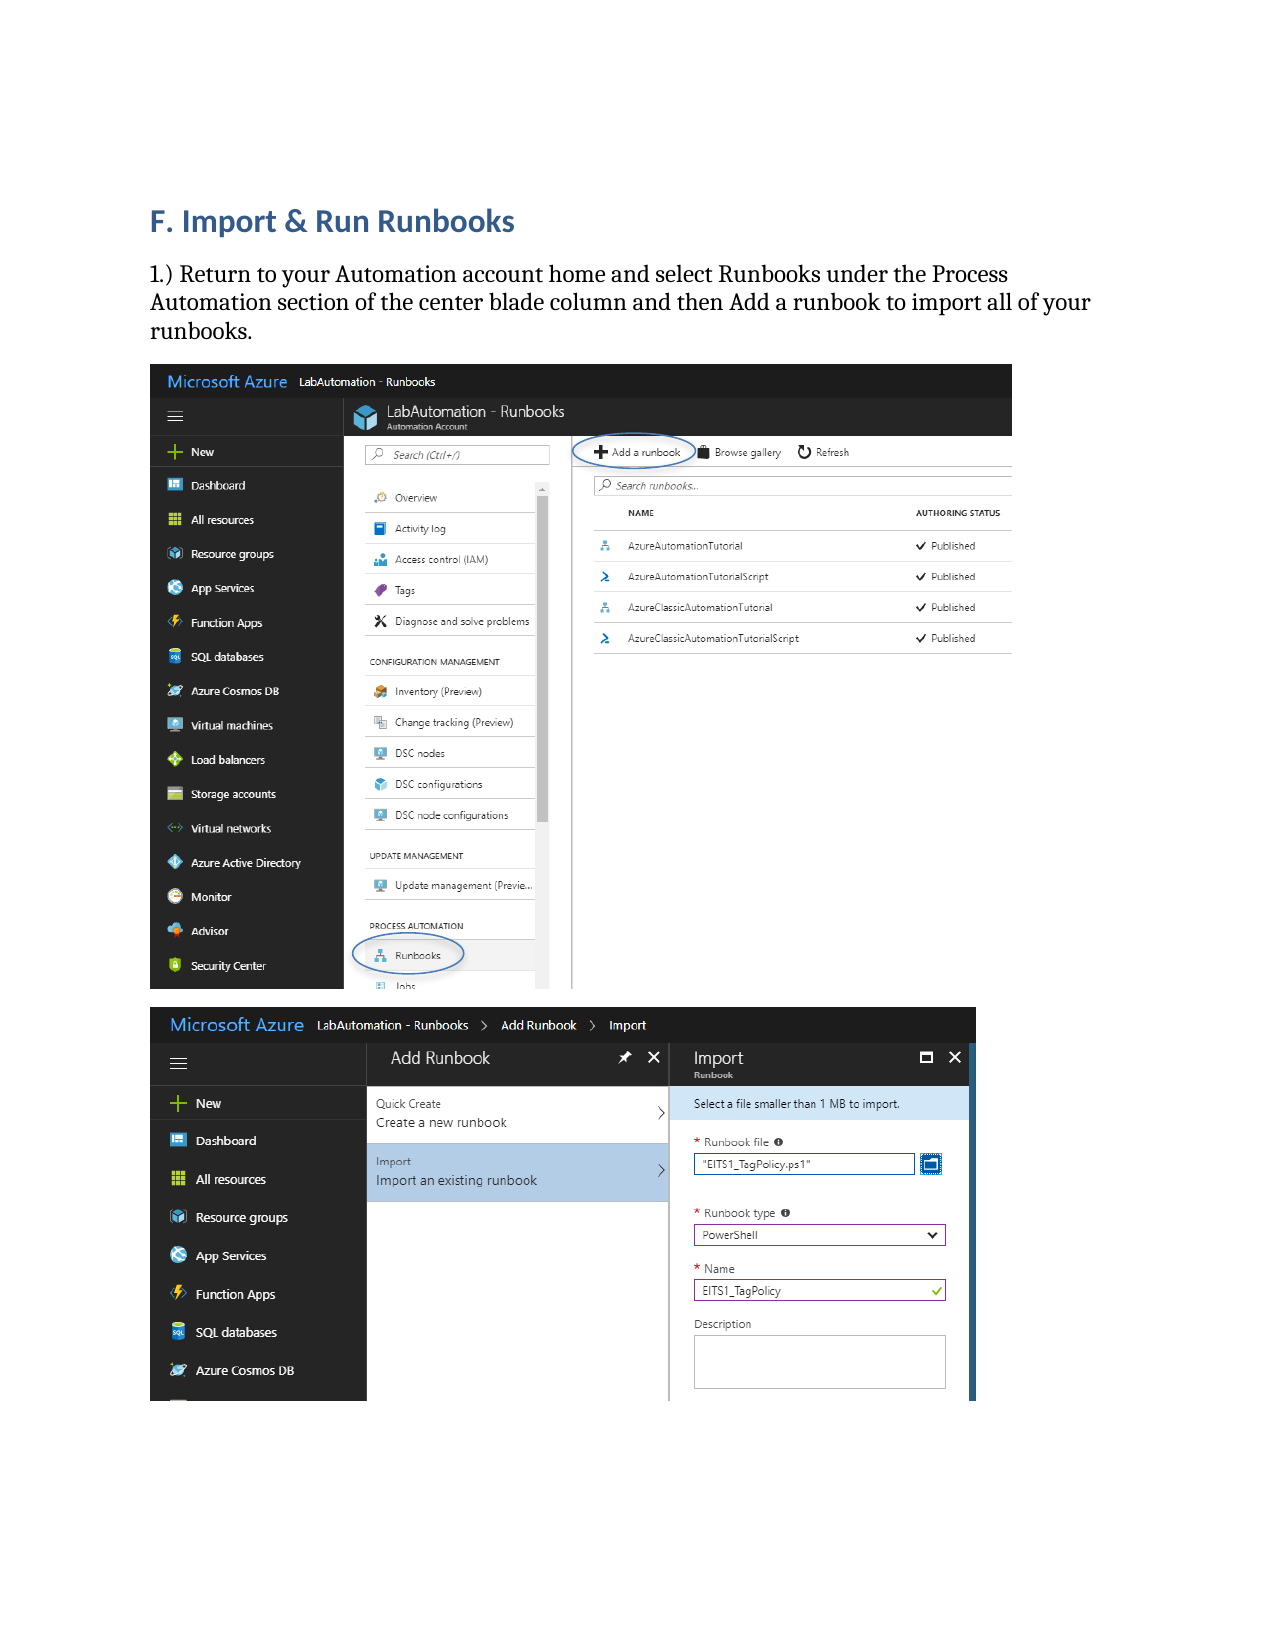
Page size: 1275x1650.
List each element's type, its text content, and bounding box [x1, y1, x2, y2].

text 1.) Return to your Automation account home and select Runbooks under the Process Automation section of the center blade column and then Add a runbook to import all of your runbooks. [150, 259, 1125, 346]
picture [150, 1007, 976, 1401]
picture [150, 364, 1012, 989]
subtitle F. Import & Run Runbooks [150, 200, 1125, 241]
